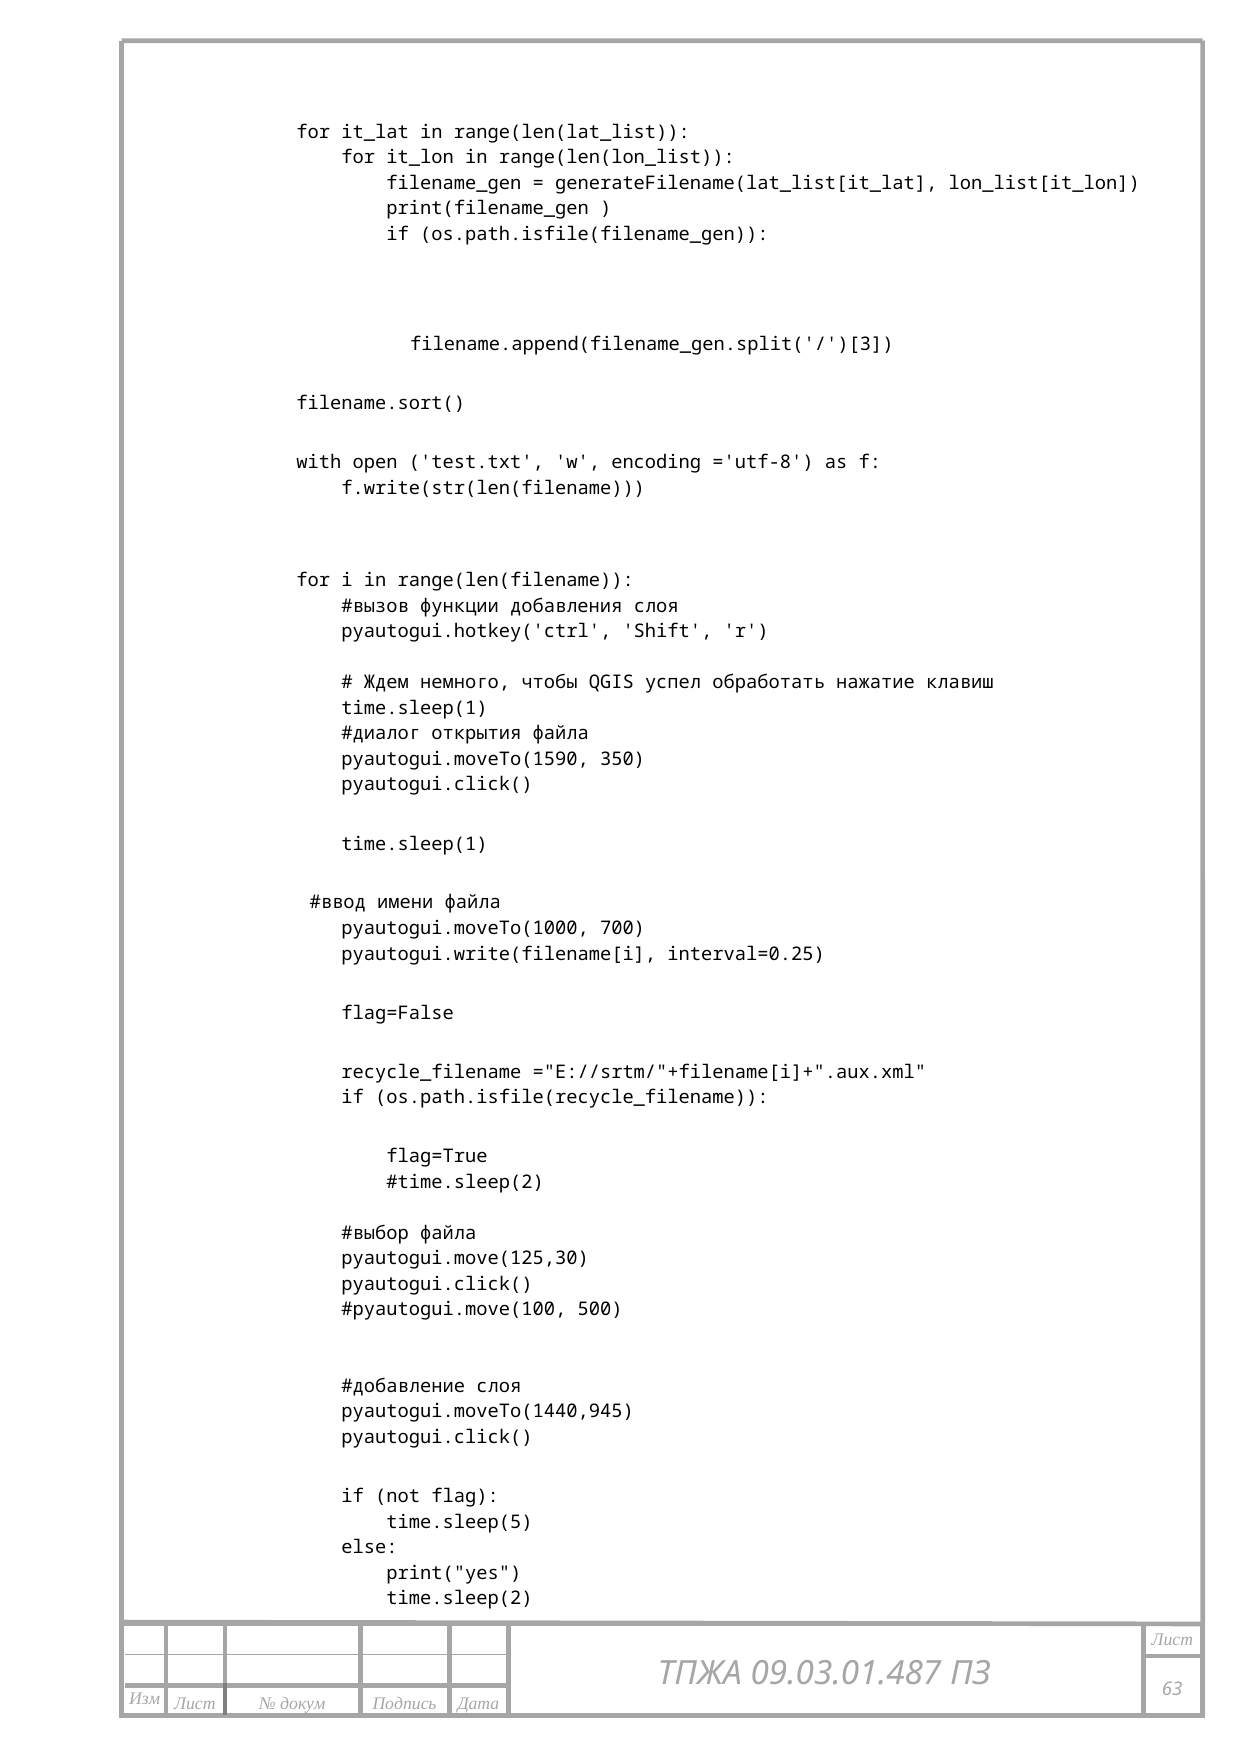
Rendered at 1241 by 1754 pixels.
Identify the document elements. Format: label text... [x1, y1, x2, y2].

text #ввод имени файла [177, 889, 1152, 914]
text #выбор файла [177, 1219, 1152, 1245]
text pyautogui.write(filename[i], interval=0.25) [177, 940, 1152, 965]
text flag=False [177, 999, 1152, 1024]
text pyautogui.moveTo(1000, 700) [177, 914, 1152, 940]
text #добавление слоя [177, 1372, 1152, 1398]
text if (os.path.isfile(filename_gen)): [177, 220, 1152, 246]
text time.sleep(1) [177, 694, 1152, 720]
text if (not flag): [177, 1482, 1152, 1508]
text flag=True [177, 1143, 1152, 1168]
text else: [177, 1533, 1152, 1559]
text # Ждем немного, чтобы QGIS успел обработать нажатие клавиш [177, 669, 1152, 694]
text pyautogui.move(125,30) [177, 1245, 1152, 1270]
text pyautogui.click() [177, 1270, 1152, 1296]
text #pyautogui.move(100, 500) [177, 1296, 1152, 1321]
text for i in range(len(filename)): [177, 567, 1152, 592]
text with open ('test.txt', 'w', encoding ='utf-8') as f: [177, 448, 1152, 474]
text filename.sort() [177, 389, 1152, 415]
text filename.append(filename_gen.split('/')[3]) [324, 330, 1152, 356]
text pyautogui.moveTo(1590, 350) [177, 745, 1152, 771]
text time.sleep(5) [177, 1508, 1152, 1533]
text print(filename_gen ) [177, 195, 1152, 220]
text pyautogui.click() [177, 771, 1152, 796]
text pyautogui.moveTo(1440,945) [177, 1398, 1152, 1423]
text f.write(str(len(filename))) [177, 474, 1152, 499]
text time.sleep(1) [177, 830, 1152, 855]
text recycle_filename ="E://srtm/"+filename[i]+".aux.xml" [177, 1058, 1152, 1083]
text if (os.path.isfile(recycle_filename)): [177, 1083, 1152, 1109]
text filename_gen = generateFilename(lat_list[it_lat], lon_list[it_lon]) [177, 169, 1152, 195]
text #time.sleep(2) [177, 1168, 1152, 1194]
text #вызов функции добавления слоя [177, 592, 1152, 618]
text pyautogui.click() [177, 1423, 1152, 1449]
text #диалог открытия файла [177, 720, 1152, 745]
text for it_lat in range(len(lat_list)): [177, 118, 1152, 144]
text time.sleep(2) [177, 1584, 1152, 1610]
text pyautogui.hotkey('ctrl', 'Shift', 'r') [177, 618, 1152, 643]
text print("yes") [177, 1559, 1152, 1584]
text for it_lon in range(len(lon_list)): [177, 144, 1152, 169]
